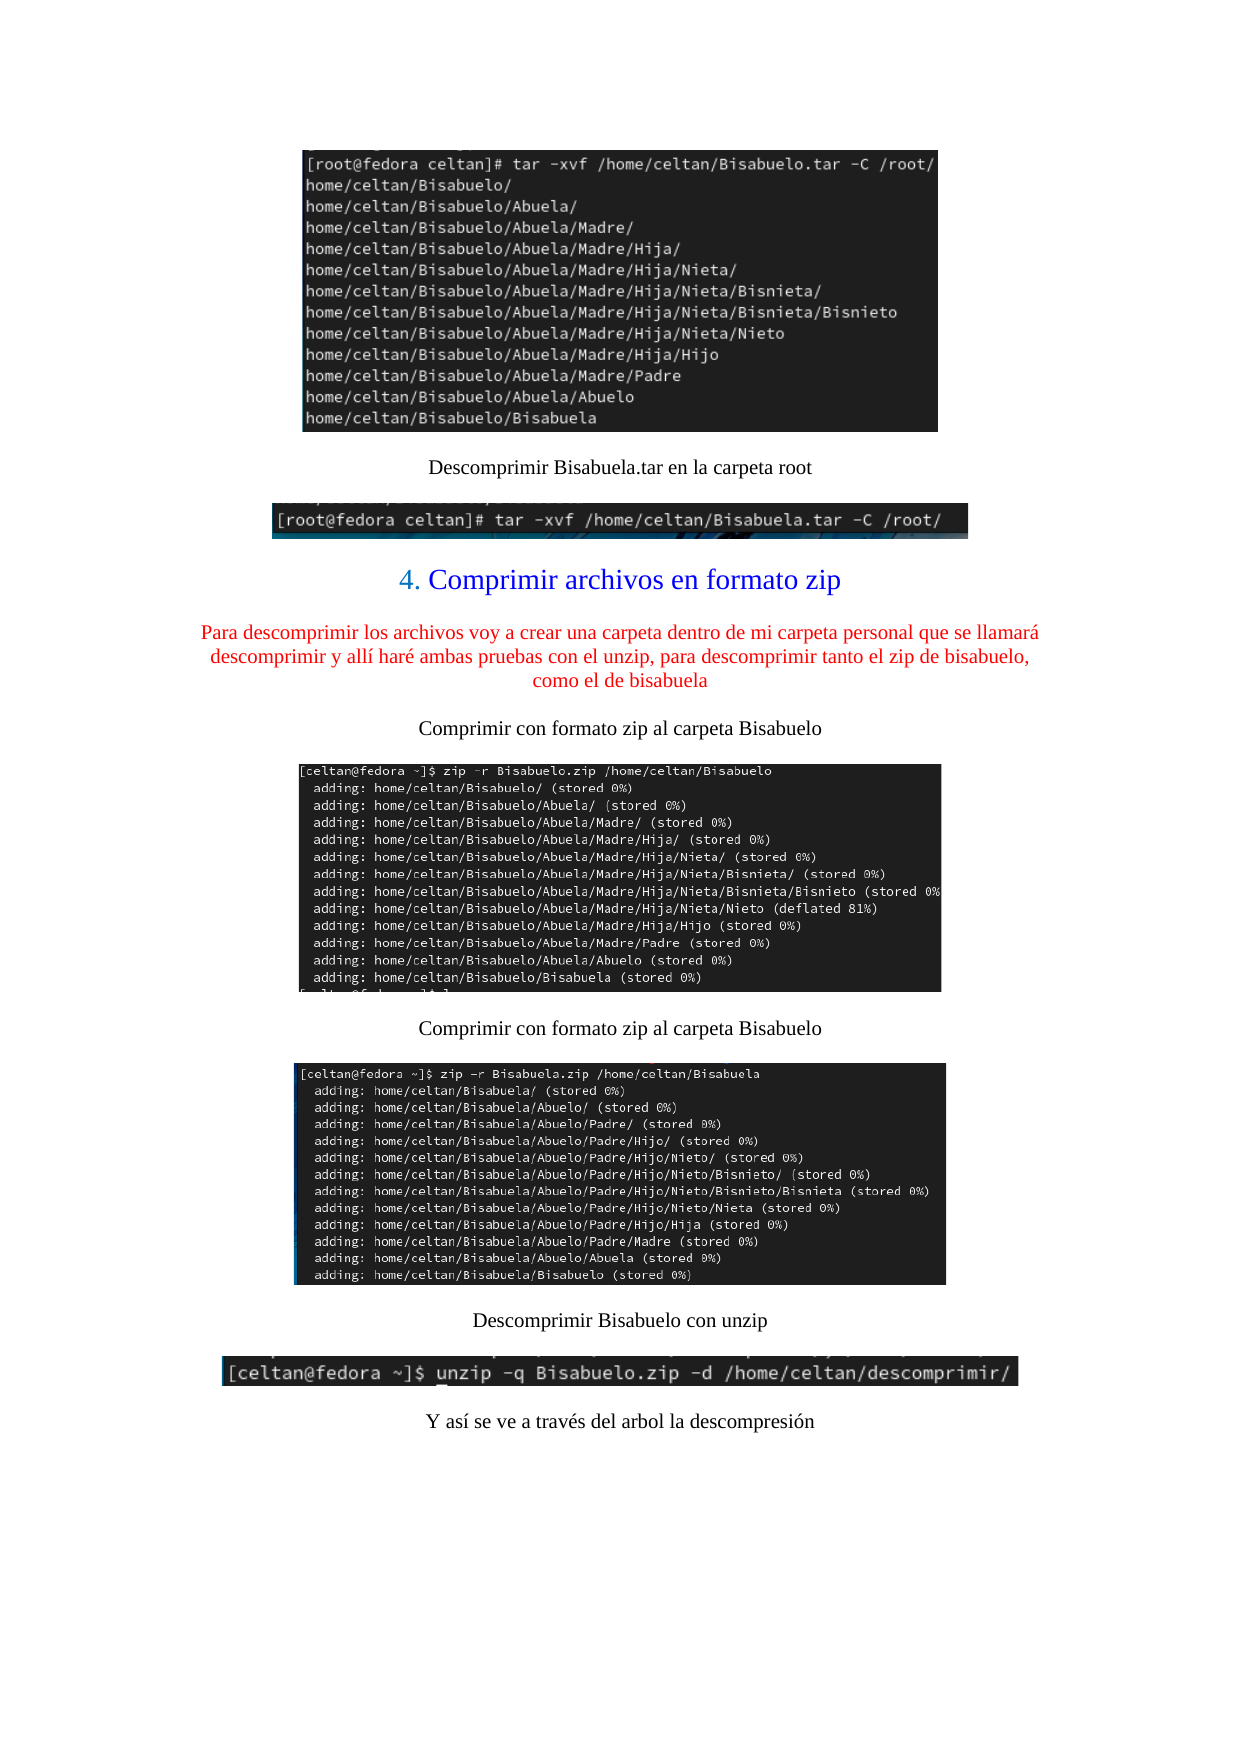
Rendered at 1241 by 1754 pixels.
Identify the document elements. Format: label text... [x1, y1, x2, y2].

picture [225, 1356, 1019, 1386]
list Comprimir archivos en formato zip [187, 562, 1053, 596]
text Para descomprimir los archivos voy a crear una carpeta dentro de mi carpeta personal que se llamará descomprimir y allí haré ambas pruebas con el unzip, para descomprimir tanto el zip de bisabuelo, como el de bisabuela [187, 620, 1053, 692]
text Comprimir con formato zip al carpeta Bisabuelo [187, 1015, 1053, 1039]
picture [298, 764, 942, 992]
text Comprimir con formato zip al carpeta Bisabuelo [187, 716, 1053, 740]
text Descomprimir Bisabuela.tar en la carpeta root [187, 455, 1053, 479]
picture [302, 150, 938, 432]
picture [274, 503, 969, 539]
picture [293, 1063, 947, 1285]
text Y así se ve a través del arbol la descompresión [187, 1409, 1053, 1433]
text Descomprimir Bisabuelo con unzip [187, 1308, 1053, 1332]
